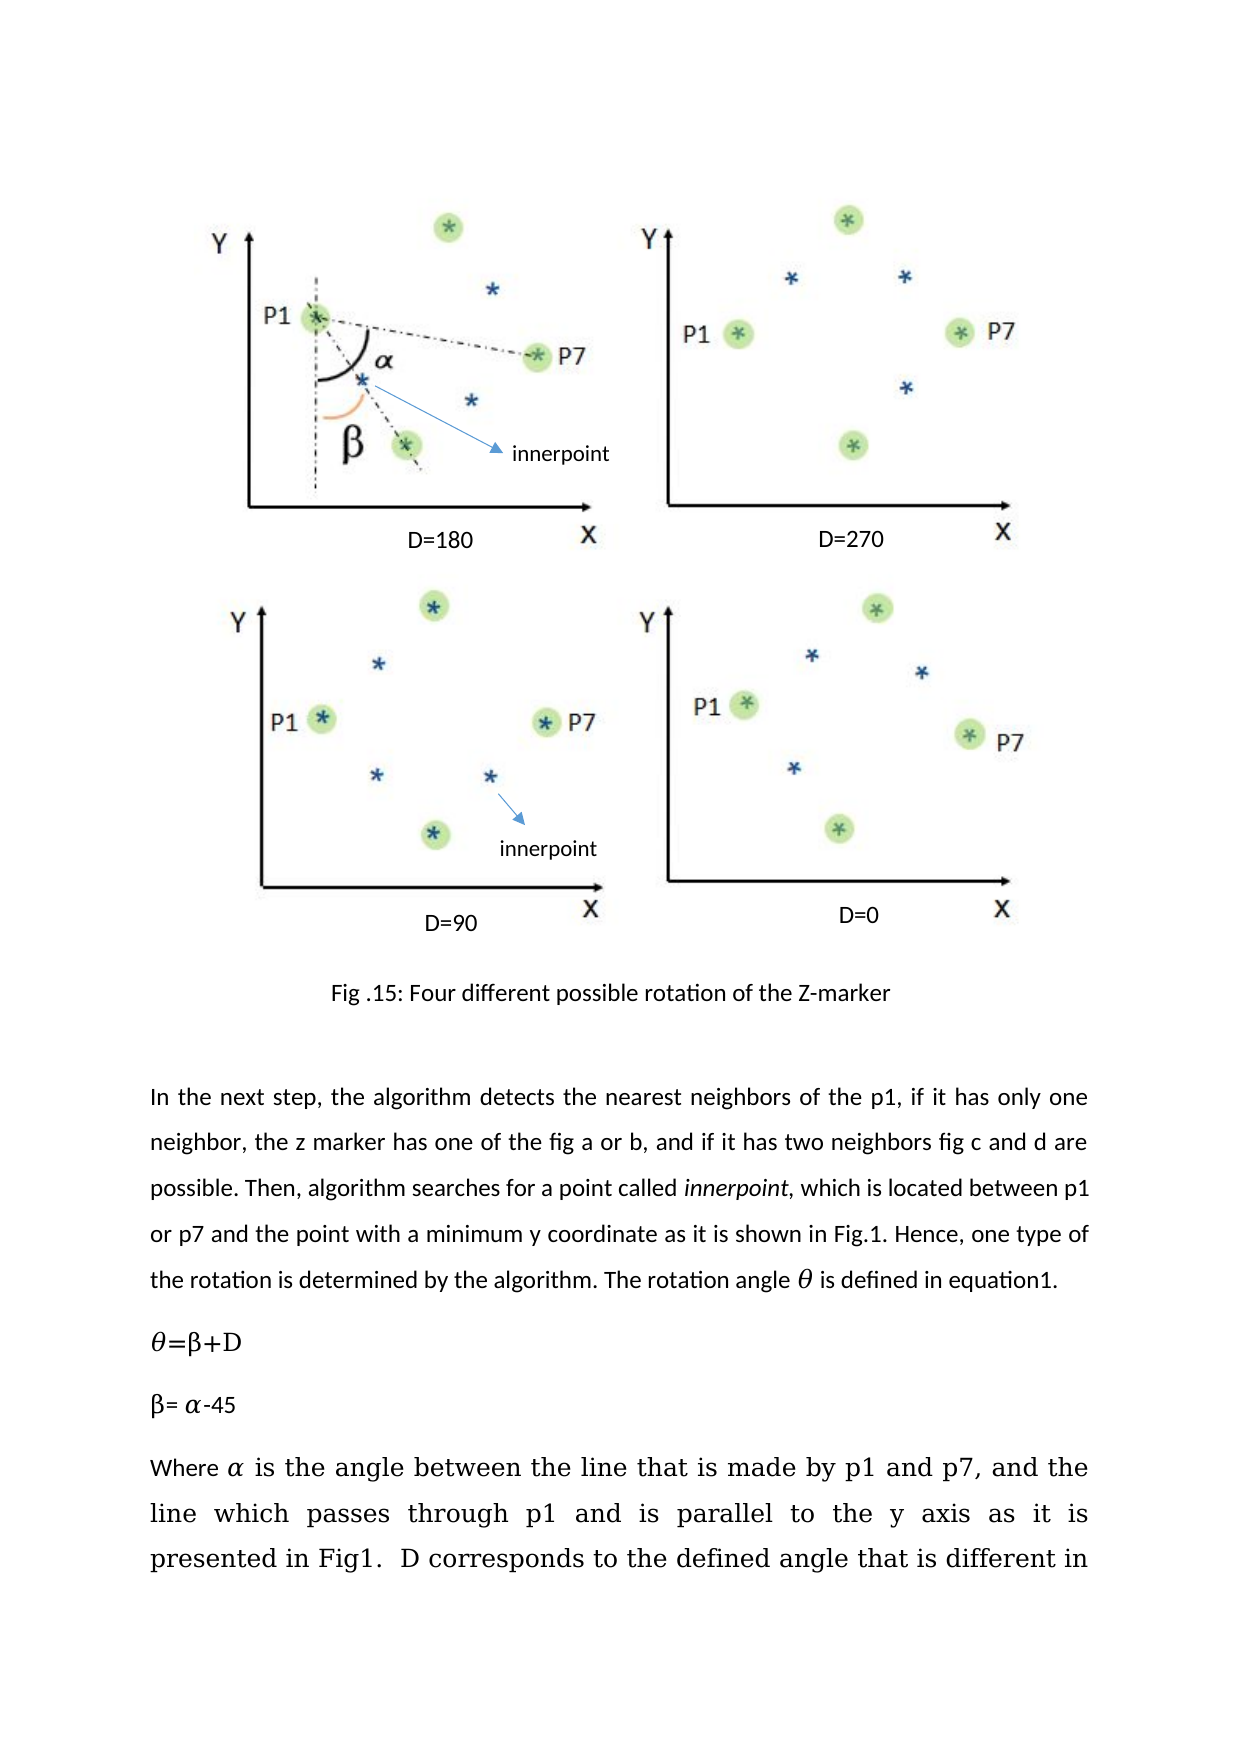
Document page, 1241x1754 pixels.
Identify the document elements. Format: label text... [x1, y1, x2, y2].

text 𝜃=β+D [150, 1327, 1090, 1357]
picture [193, 150, 1047, 941]
text In the next step, the algorithm detects the nearest neighbors of the p1, if it has only one neighbor, the z marker has one of the fig a or b, and if it has two neighbors fig c and d are possible. Then, algorithm searches for a point called innerpoint, which is located between p1 or p7 and the point with a minimum y coordinate as it is shown in Fig.1. Hence, one type of the rotation is determined by the algorithm. The rotation angle 𝜃 is defined in equation1. [150, 1081, 1090, 1294]
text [150, 1452, 1090, 1573]
text β= 𝛼-45 [150, 1388, 1090, 1419]
